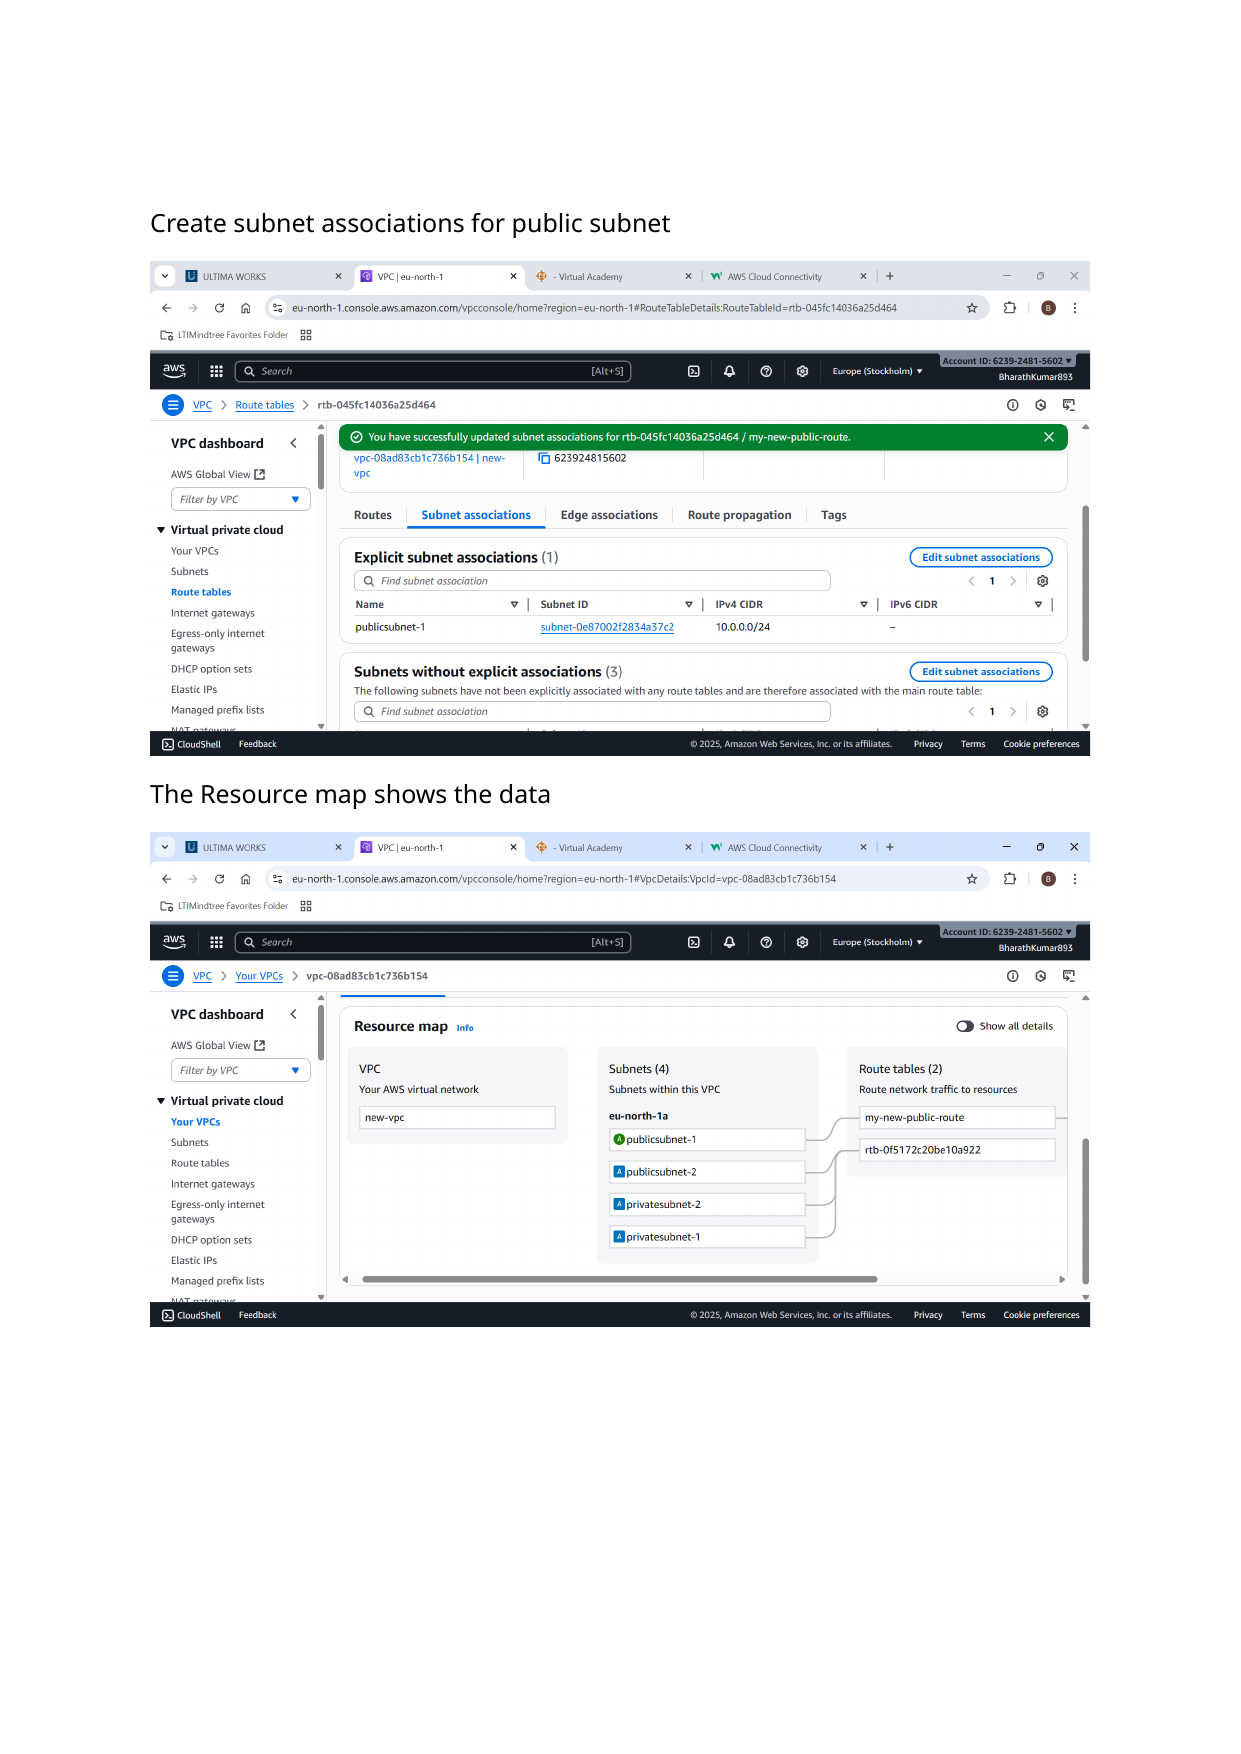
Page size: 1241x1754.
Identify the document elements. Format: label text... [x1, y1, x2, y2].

text Create subnet associations for public subnet [150, 206, 1090, 240]
picture [150, 261, 1091, 756]
text The Resource map shows the data [150, 777, 1090, 811]
picture [150, 832, 1091, 1327]
